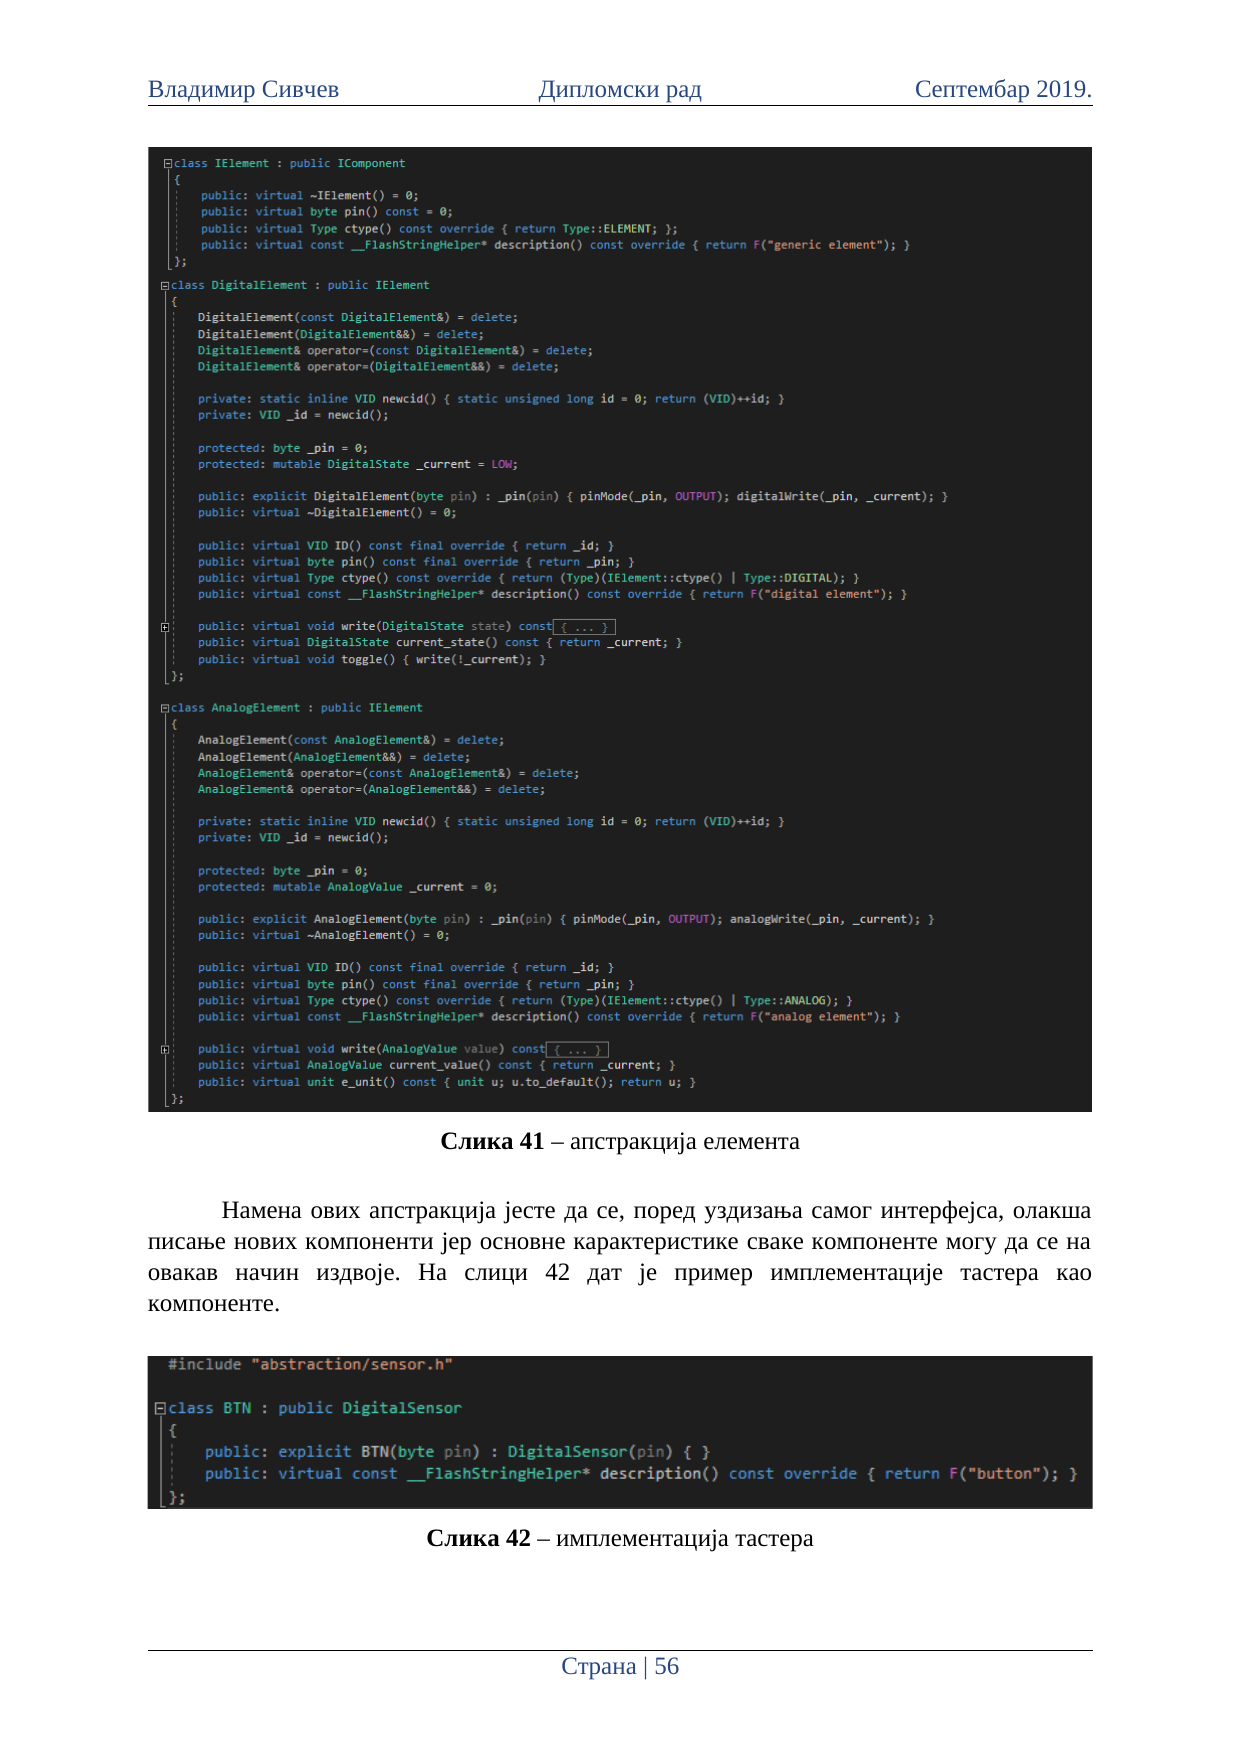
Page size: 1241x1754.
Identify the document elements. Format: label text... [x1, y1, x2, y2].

title Слика 41 – апстракција елемента [148, 1126, 1093, 1155]
text Намена ових апстракција јесте да се, поред уздизања самог интерфејса, олакша писање нових компоненти јер основне карактеристике сваке компоненте могу да се на овакав начин издвоје. На слици 42 дат је пример имплементације тастера као компоненте. [148, 1195, 1093, 1317]
picture [148, 147, 1092, 1112]
title Слика 42 – имплементација тастера [148, 1523, 1093, 1552]
picture [147, 1356, 1093, 1509]
